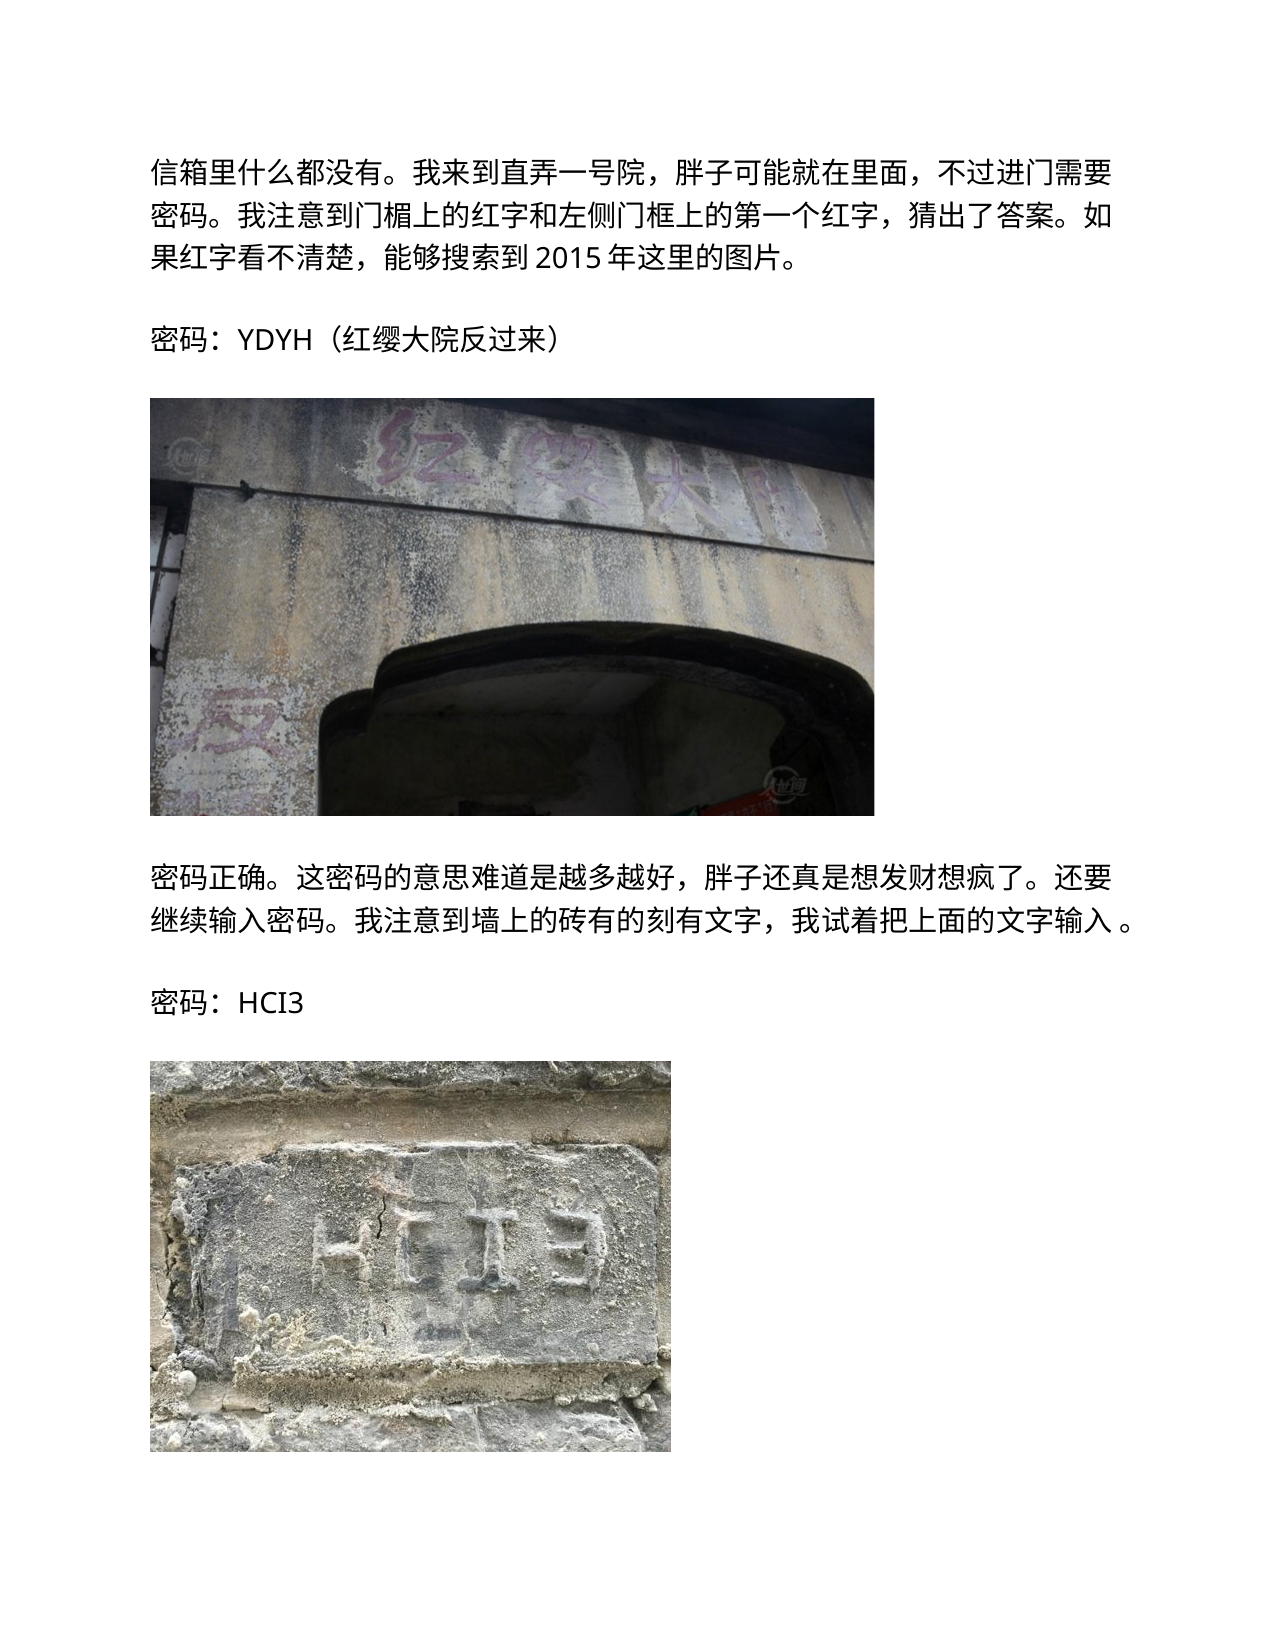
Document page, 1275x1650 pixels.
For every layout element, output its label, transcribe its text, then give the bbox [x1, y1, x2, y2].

text 密码：HCI3 [150, 979, 1125, 1022]
text 密码正确。这密码的意思难道是越多越好，胖子还真是想发财想疯了。还要继续输入密码。我注意到墙上的砖有的刻有文字，我试着把上面的文字输入 。 [150, 855, 1125, 940]
text 密码：YDYH（红缨大院反过来） [150, 317, 1125, 359]
picture [150, 1061, 671, 1452]
text 信箱里什么都没有。我来到直弄一号院，胖子可能就在里面，不过进门需要密码。我注意到门楣上的红字和左侧门框上的第一个红字，猜出了答案。如果红字看不清楚，能够搜索到2015年这里的图片。 [150, 150, 1125, 277]
picture [150, 398, 875, 816]
